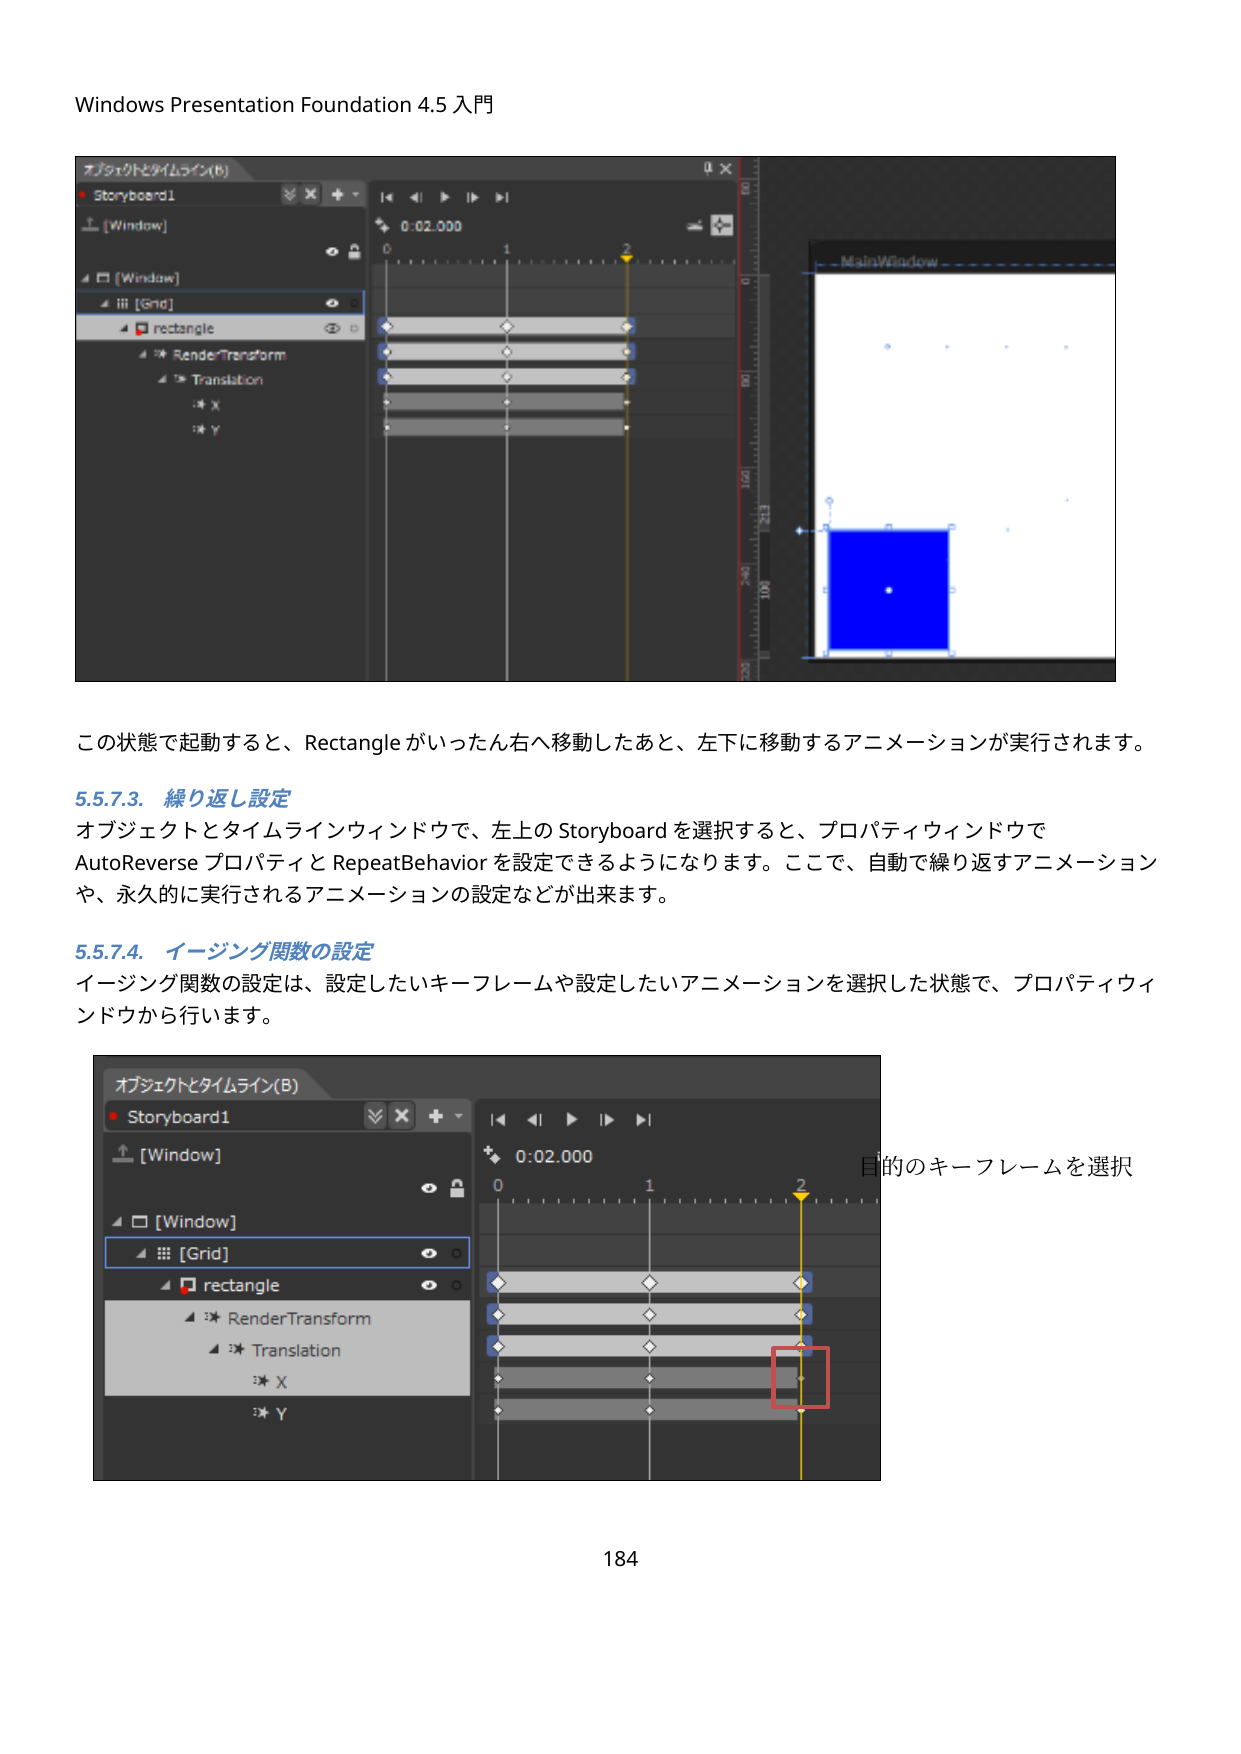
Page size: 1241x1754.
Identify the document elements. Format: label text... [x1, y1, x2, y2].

text この状態で起動すると、Rectangleがいったん右へ移動したあと、左下に移動するアニメーションが実行されます。 [75, 725, 1165, 757]
picture [76, 157, 1115, 681]
text イージング関数の設定は、設定したいキーフレームや設定したいアニメーションを選択した状態で、プロパティウィンドウから行います。 [75, 967, 1165, 1031]
subtitle イージング関数の設定 [75, 935, 1165, 967]
text オブジェクトとタイムラインウィンドウで、左上のStoryboardを選択すると、プロパティウィンドウでAutoReverseプロパティとRepeatBehaviorを設定できるようになります。ここで、自動で繰り返すアニメーションや、永久的に実行されるアニメーションの設定などが出来ます。 [75, 814, 1165, 910]
picture [94, 1056, 880, 1480]
subtitle 繰り返し設定 [75, 782, 1165, 814]
